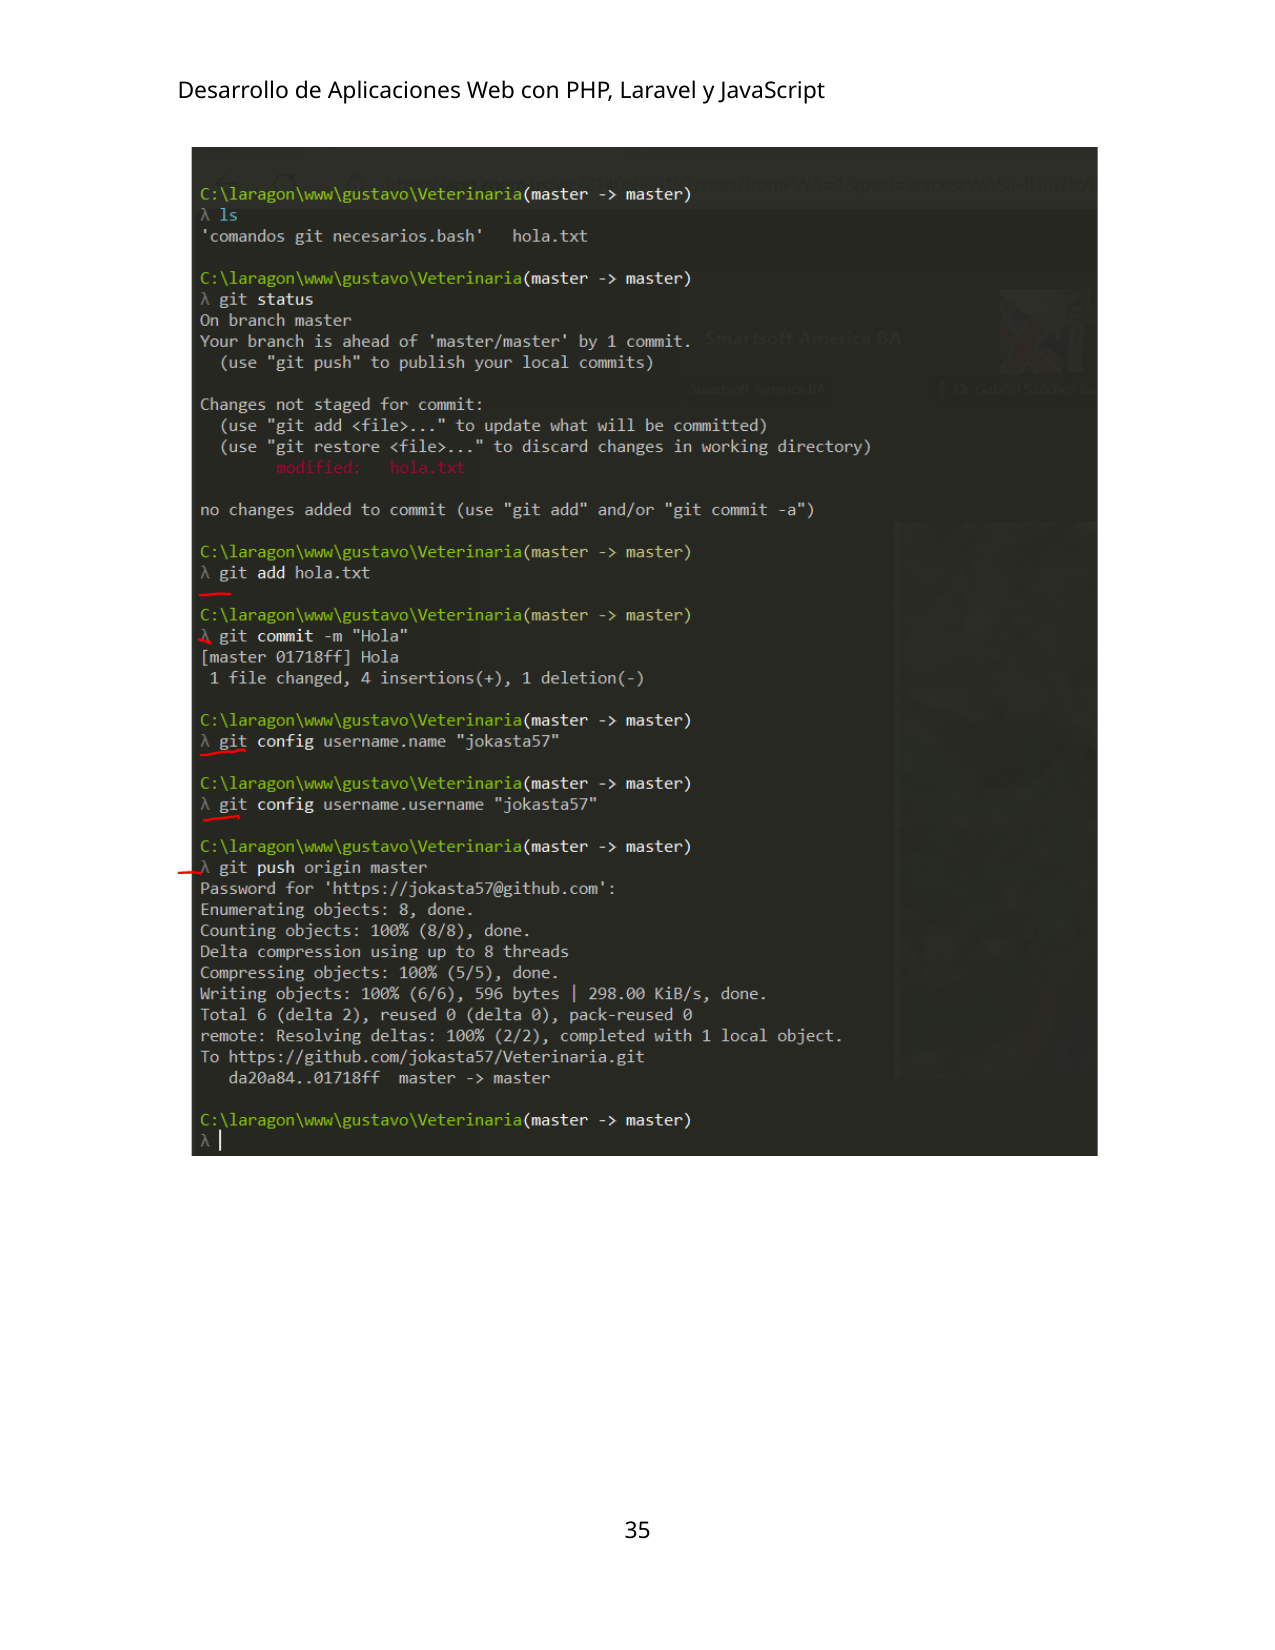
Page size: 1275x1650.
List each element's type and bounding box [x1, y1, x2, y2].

picture [177, 147, 1098, 1156]
